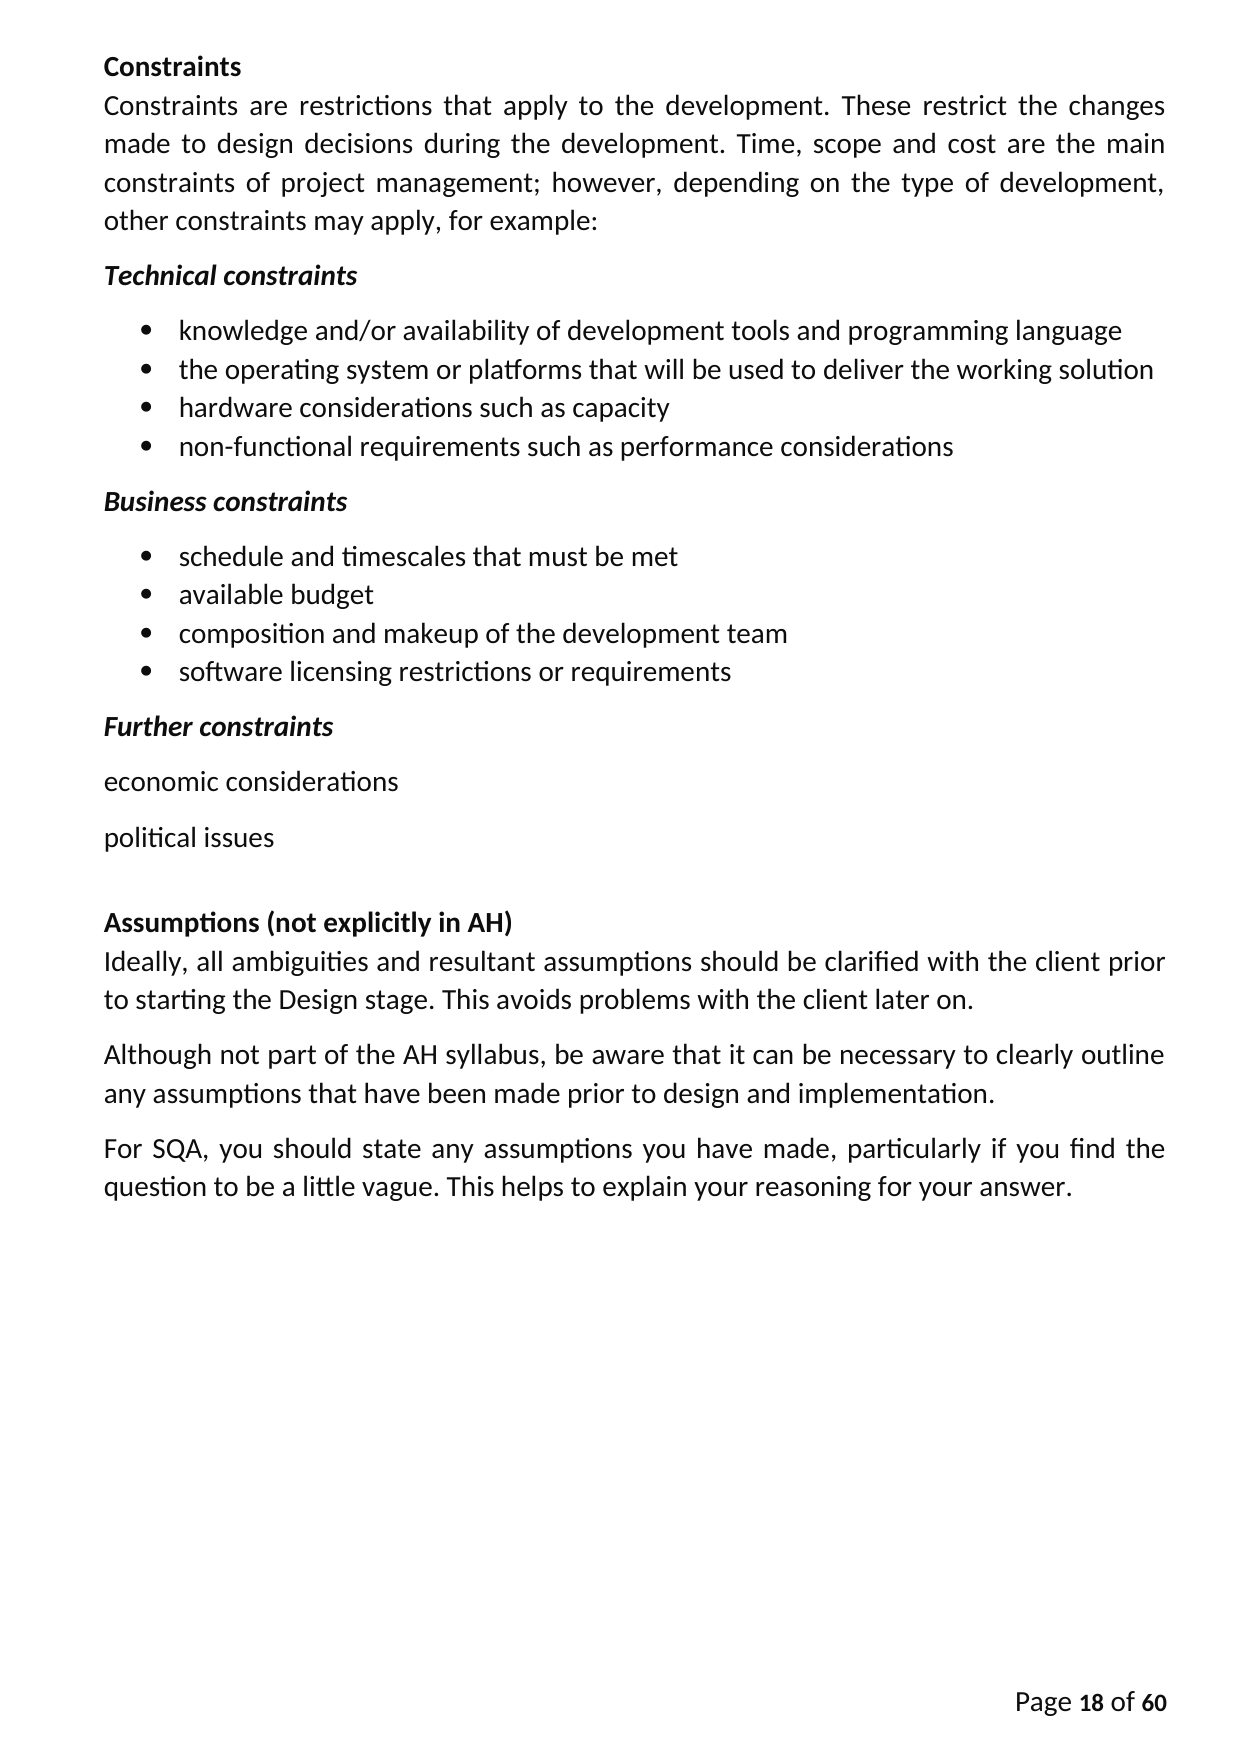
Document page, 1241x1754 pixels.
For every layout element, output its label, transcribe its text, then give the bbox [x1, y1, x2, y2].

list schedule and timescales that must be met [141, 538, 1167, 574]
list software licensing restrictions or requirements [141, 653, 1167, 689]
list composition and makeup of the development team [141, 615, 1167, 651]
text economic considerations [103, 763, 1167, 799]
list available budget [141, 576, 1167, 612]
text political issues [103, 819, 1167, 854]
list non-functional requirements such as performance considerations [141, 428, 1167, 463]
list the operating system or platforms that will be used to deliver the working solution [141, 351, 1167, 387]
text Ideally, all ambiguities and resultant assumptions should be clarified with the client prior to starting the Design stage. This avoids problems with the client later on. [103, 943, 1167, 1017]
subtitle Constraints [103, 48, 1167, 84]
list knowledge and/or availability of development tools and programming language [141, 312, 1167, 348]
text Constraints are restrictions that apply to the development. These restrict the changes made to design decisions during the development. Time, scope and cost are the main constraints of project management; however, depending on the type of development, other constraints may apply, for example: [103, 87, 1167, 238]
text Although not part of the AH syllabus, be aware that it can be necessary to clearly outline any assumptions that have been made prior to design and implementation. [103, 1036, 1167, 1110]
text Technical constraints [103, 257, 1167, 293]
text For SQA, you should state any assumptions you have made, particularly if you find the question to be a little vague. This helps to explain your reasoning for your answer. [103, 1130, 1167, 1204]
subtitle Assumptions (not explicitly in AH) [103, 904, 1167, 940]
text Business constraints [103, 483, 1167, 518]
list hardware considerations such as capacity [141, 389, 1167, 425]
text Further constraints [103, 708, 1167, 744]
